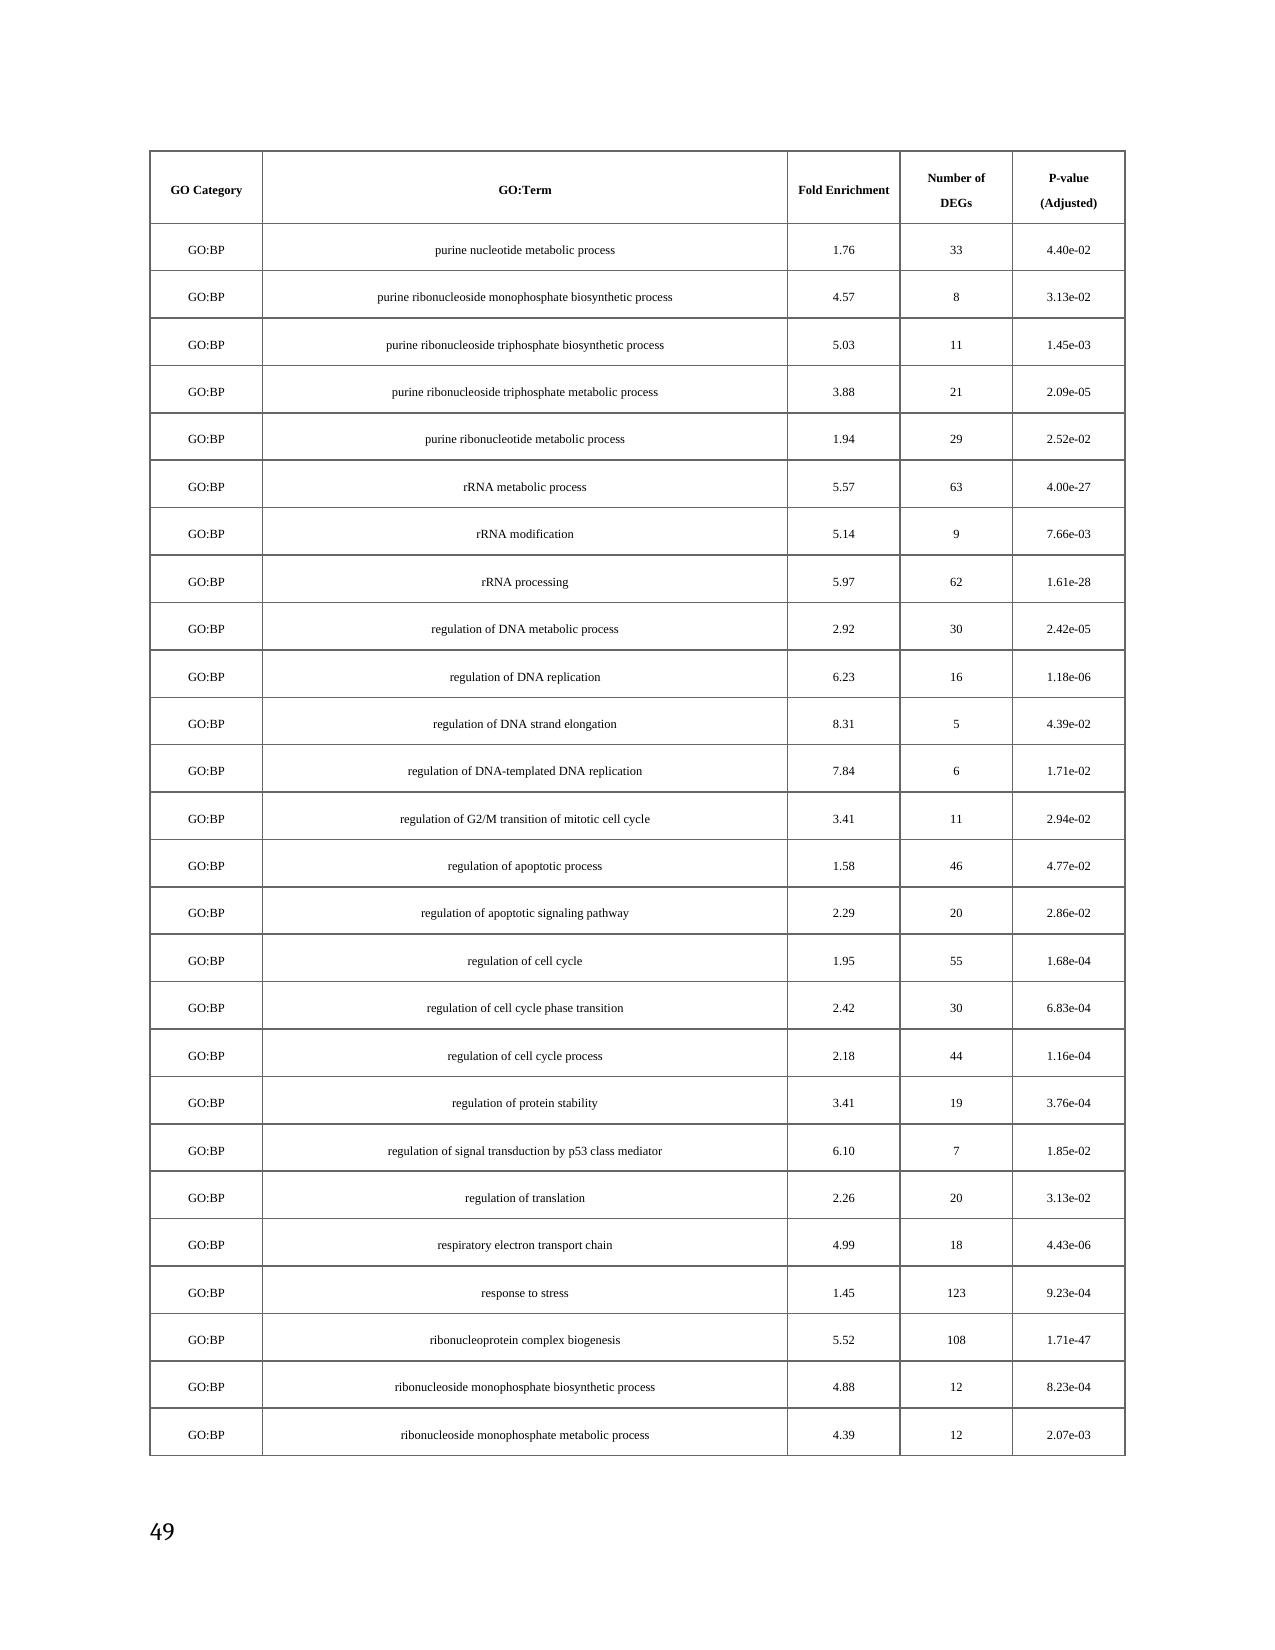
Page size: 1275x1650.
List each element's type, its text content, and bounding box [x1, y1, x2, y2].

table_cell 5.97 [788, 556, 899, 602]
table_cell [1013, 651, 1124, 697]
table_cell rRNA modification [263, 508, 787, 554]
table_cell 5.57 [788, 461, 899, 507]
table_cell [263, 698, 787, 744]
table_cell 33 [901, 224, 1012, 270]
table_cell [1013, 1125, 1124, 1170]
table_cell regulation of DNA metabolic process [263, 603, 787, 649]
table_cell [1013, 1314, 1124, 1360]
table_cell 2.42e-05 [1013, 603, 1124, 649]
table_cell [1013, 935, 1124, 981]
table_cell rRNA metabolic process [263, 461, 787, 507]
table_cell GO:BP [151, 271, 262, 317]
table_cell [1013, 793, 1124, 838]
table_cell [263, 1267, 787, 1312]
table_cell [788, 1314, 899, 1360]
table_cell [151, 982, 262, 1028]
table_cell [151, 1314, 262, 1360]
table_cell 3.88 [788, 366, 899, 412]
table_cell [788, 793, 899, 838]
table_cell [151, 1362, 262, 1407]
table_cell purine ribonucleoside monophosphate biosynthetic process [263, 271, 787, 317]
table_cell regulation of DNA replication [263, 651, 787, 696]
table_cell 4.00e-27 [1013, 461, 1124, 507]
table_cell 2.92 [788, 603, 899, 649]
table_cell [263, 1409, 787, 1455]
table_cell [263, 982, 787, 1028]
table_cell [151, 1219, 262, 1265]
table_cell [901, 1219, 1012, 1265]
table_header Fold Enrichment [788, 152, 899, 222]
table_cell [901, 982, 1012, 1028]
table_cell GO:BP [151, 603, 262, 649]
table_cell purine ribonucleoside triphosphate biosynthetic process [263, 319, 787, 364]
table_cell 5.14 [788, 508, 899, 554]
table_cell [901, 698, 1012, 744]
table_cell 1.76 [788, 224, 899, 270]
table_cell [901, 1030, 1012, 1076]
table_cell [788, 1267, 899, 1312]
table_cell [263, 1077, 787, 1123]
table_cell GO:BP [151, 366, 262, 412]
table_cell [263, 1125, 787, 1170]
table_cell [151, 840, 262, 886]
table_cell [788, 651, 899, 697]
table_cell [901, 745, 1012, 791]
table_cell rRNA processing [263, 556, 787, 602]
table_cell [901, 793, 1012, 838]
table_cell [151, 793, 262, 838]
table_cell 62 [901, 556, 1012, 602]
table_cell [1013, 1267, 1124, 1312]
table_cell 4.57 [788, 271, 899, 317]
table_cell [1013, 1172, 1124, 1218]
table_cell 3.13e-02 [1013, 271, 1124, 317]
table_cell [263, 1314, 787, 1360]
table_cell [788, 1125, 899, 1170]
table_cell GO:BP [151, 224, 262, 270]
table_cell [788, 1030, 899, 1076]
table_cell 11 [901, 319, 1012, 364]
table_cell 2.52e-02 [1013, 414, 1124, 459]
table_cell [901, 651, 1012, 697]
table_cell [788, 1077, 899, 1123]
table_cell GO:BP [151, 508, 262, 554]
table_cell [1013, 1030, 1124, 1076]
table_cell 5.03 [788, 319, 899, 364]
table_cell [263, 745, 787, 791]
table_cell GO:BP [151, 319, 262, 364]
table_cell 29 [901, 414, 1012, 459]
table_header P-value (Adjusted) [1013, 152, 1124, 222]
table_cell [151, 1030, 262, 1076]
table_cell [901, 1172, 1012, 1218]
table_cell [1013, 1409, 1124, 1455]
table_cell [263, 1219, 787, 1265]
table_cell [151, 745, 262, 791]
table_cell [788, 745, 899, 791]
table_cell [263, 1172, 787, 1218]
table_cell 63 [901, 461, 1012, 507]
table_cell 1.94 [788, 414, 899, 459]
table_cell GO:BP [151, 651, 262, 696]
table_cell 1.45e-03 [1013, 319, 1124, 364]
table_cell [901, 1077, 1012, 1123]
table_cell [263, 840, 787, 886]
table_cell 8 [901, 271, 1012, 317]
table_cell 4.40e-02 [1013, 224, 1124, 270]
table_cell purine ribonucleoside triphosphate metabolic process [263, 366, 787, 412]
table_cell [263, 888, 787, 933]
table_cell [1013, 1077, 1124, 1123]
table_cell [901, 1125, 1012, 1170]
table_cell GO:BP [151, 414, 262, 459]
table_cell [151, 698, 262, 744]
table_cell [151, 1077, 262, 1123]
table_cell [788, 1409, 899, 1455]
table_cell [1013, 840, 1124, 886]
table_cell purine ribonucleotide metabolic process [263, 414, 787, 459]
table_cell 21 [901, 366, 1012, 412]
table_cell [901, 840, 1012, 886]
table_cell 2.09e-05 [1013, 366, 1124, 412]
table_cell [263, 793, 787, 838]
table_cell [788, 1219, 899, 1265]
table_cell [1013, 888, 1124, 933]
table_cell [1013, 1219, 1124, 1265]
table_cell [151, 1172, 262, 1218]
table_cell GO:BP [151, 461, 262, 507]
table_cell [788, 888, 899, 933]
table_header GO:Term [263, 152, 787, 222]
table_header GO Category [151, 152, 262, 222]
table_header Number of DEGs [901, 152, 1012, 222]
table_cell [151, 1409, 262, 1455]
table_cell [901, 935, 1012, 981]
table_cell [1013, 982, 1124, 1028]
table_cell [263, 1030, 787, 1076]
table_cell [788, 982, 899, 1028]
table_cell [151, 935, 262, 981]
table_cell 30 [901, 603, 1012, 649]
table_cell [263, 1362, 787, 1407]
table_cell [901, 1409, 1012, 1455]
table_cell GO:BP [151, 556, 262, 602]
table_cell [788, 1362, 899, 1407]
table_cell 7.66e-03 [1013, 508, 1124, 554]
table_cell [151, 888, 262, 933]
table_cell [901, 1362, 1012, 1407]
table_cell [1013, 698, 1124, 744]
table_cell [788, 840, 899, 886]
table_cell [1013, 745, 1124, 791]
table_cell 1.61e-28 [1013, 556, 1124, 602]
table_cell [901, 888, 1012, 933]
table_cell purine nucleotide metabolic process [263, 224, 787, 270]
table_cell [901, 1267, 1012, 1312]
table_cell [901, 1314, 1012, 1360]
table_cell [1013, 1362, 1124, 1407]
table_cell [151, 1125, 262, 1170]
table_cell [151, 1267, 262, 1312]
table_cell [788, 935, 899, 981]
table_cell 9 [901, 508, 1012, 554]
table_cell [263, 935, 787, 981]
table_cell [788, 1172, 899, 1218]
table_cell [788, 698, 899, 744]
